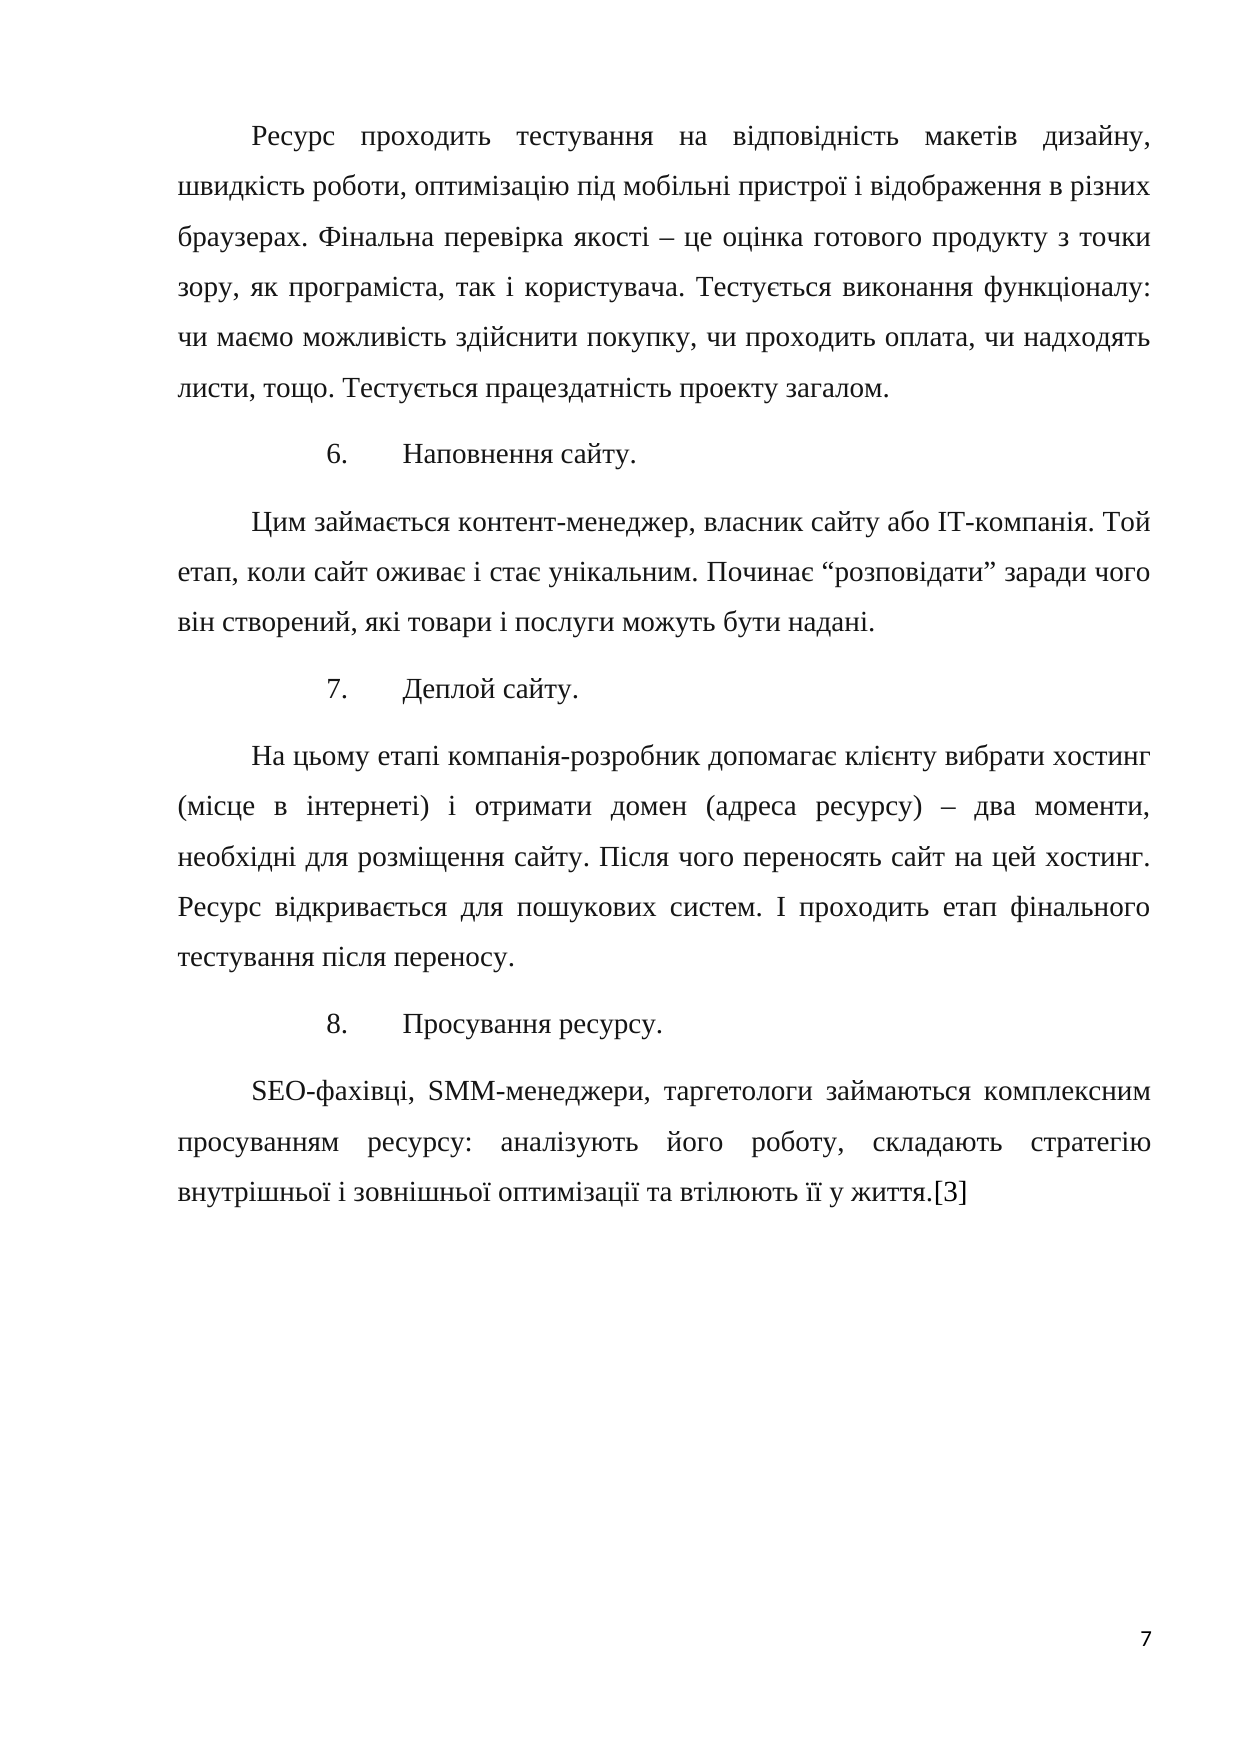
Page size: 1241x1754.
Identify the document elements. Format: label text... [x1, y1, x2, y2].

list Наповнення сайту. [252, 437, 1152, 470]
text SEO-фахівці, SMM-менеджери, таргетологи займаються комплексним просуванням ресурсу: аналізують його роботу, складають стратегію внутрішньої і зовнішньої оптимізації та втілюють її у життя.[3] [177, 1073, 1152, 1208]
list Деплой сайту. [252, 671, 1152, 705]
text Цим займається контент-менеджер, власник сайту або IT-компанія. Той етап, коли сайт оживає і стає унікальним. Починає “розповідати” заради чого він створений, які товари і послуги можуть бути надані. [177, 504, 1152, 638]
list Просування ресурсу. [252, 1006, 1152, 1040]
text Ресурс проходить тестування на відповідність макетів дизайну, швидкість роботи, оптимізацію під мобільні пристрої і відображення в різних браузерах. Фінальна перевірка якості – це оцінка готового продукту з точки зору, як програміста, так і користувача. Тестується виконання функціоналу: чи маємо можливість здійснити покупку, чи проходить оплата, чи надходять листи, тощо. Тестується працездатність проекту загалом. [177, 118, 1152, 403]
text На цьому етапі компанія-розробник допомагає клієнту вибрати хостинг (місце в інтернеті) і отримати домен (адреса ресурсу) – два моменти, необхідні для розміщення сайту. Після чого переносять сайт на цей хостинг. Ресурс відкривається для пошукових систем. І проходить етап фінального тестування після переносу. [177, 738, 1152, 973]
